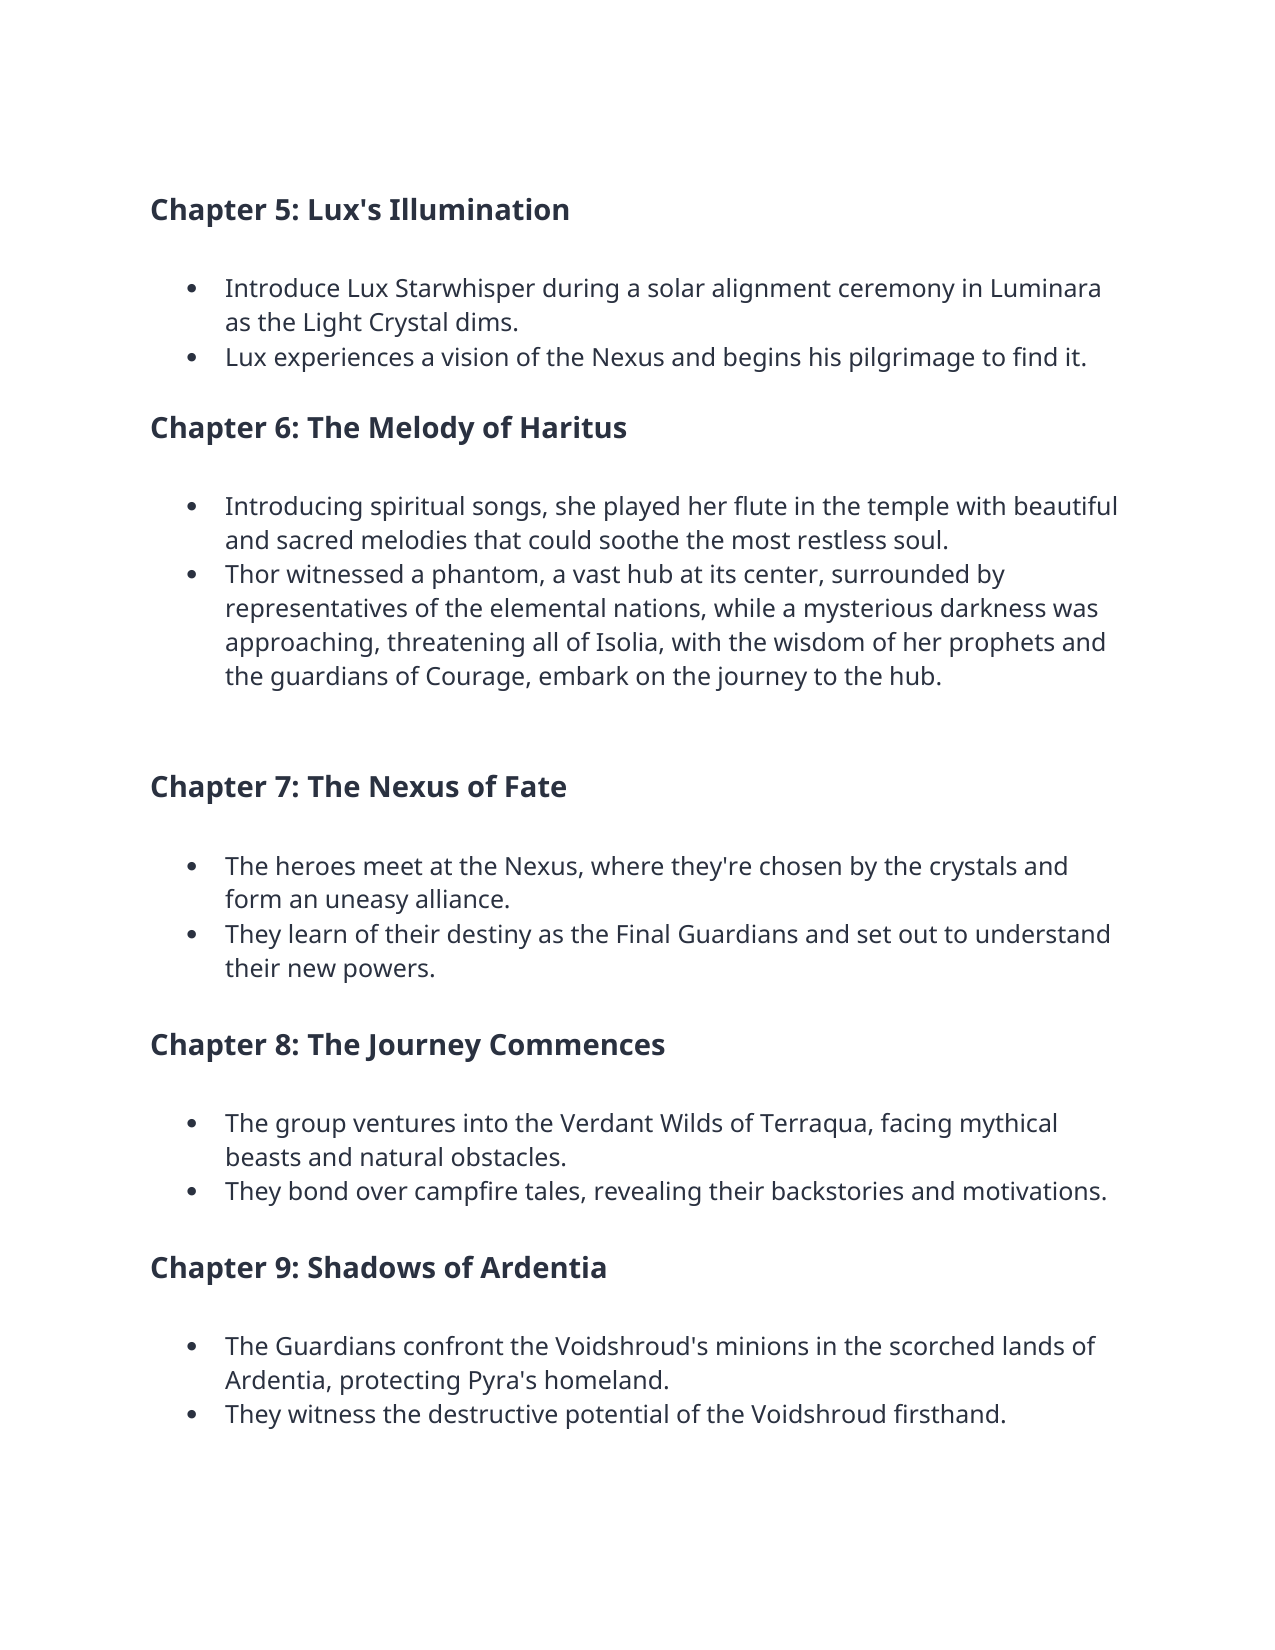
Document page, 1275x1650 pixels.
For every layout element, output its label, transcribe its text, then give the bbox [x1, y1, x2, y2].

list Thor witnessed a phantom, a vast hub at its center, surrounded by representatives of the elemental nations, while a mysterious darkness was approaching, threatening all of Isolia, with the wisdom of her prophets and the guardians of Courage, embark on the journey to the hub. [187, 557, 1125, 693]
list They learn of their destiny as the Final Guardians and set out to understand their new powers. [187, 916, 1125, 984]
list Lux experiences a vision of the Nexus and begins his pilgrimage to find it. [187, 339, 1125, 373]
list They bond over campfire tales, revealing their backstories and motivations. [187, 1173, 1125, 1208]
list They witness the destructive potential of the Voidshroud firsthand. [187, 1397, 1125, 1431]
list The heroes meet at the Nexus, where they're chosen by the crystals and form an uneasy alliance. [187, 848, 1125, 916]
text Chapter 9: Shadows of Ardentia [150, 1247, 1125, 1287]
text Chapter 5: Lux's Illumination [150, 190, 1125, 229]
list Introduce Lux Starwhisper during a solar alignment ceremony in Luminara as the Light Crystal dims. [187, 271, 1125, 339]
list The group ventures into the Verdant Wilds of Terraqua, facing mythical beasts and natural obstacles. [187, 1105, 1125, 1173]
text Chapter 8: The Journey Commences [150, 1024, 1125, 1064]
text Chapter 6: The Melody of Haritus [150, 407, 1125, 447]
list Introducing spiritual songs, she played her flute in the temple with beautiful and sacred melodies that could soothe the most restless soul. [187, 489, 1125, 557]
text Chapter 7: The Nexus of Fate [150, 767, 1125, 806]
list The Guardians confront the Voidshroud's minions in the scorched lands of Ardentia, protecting Pyra's homeland. [187, 1329, 1125, 1397]
